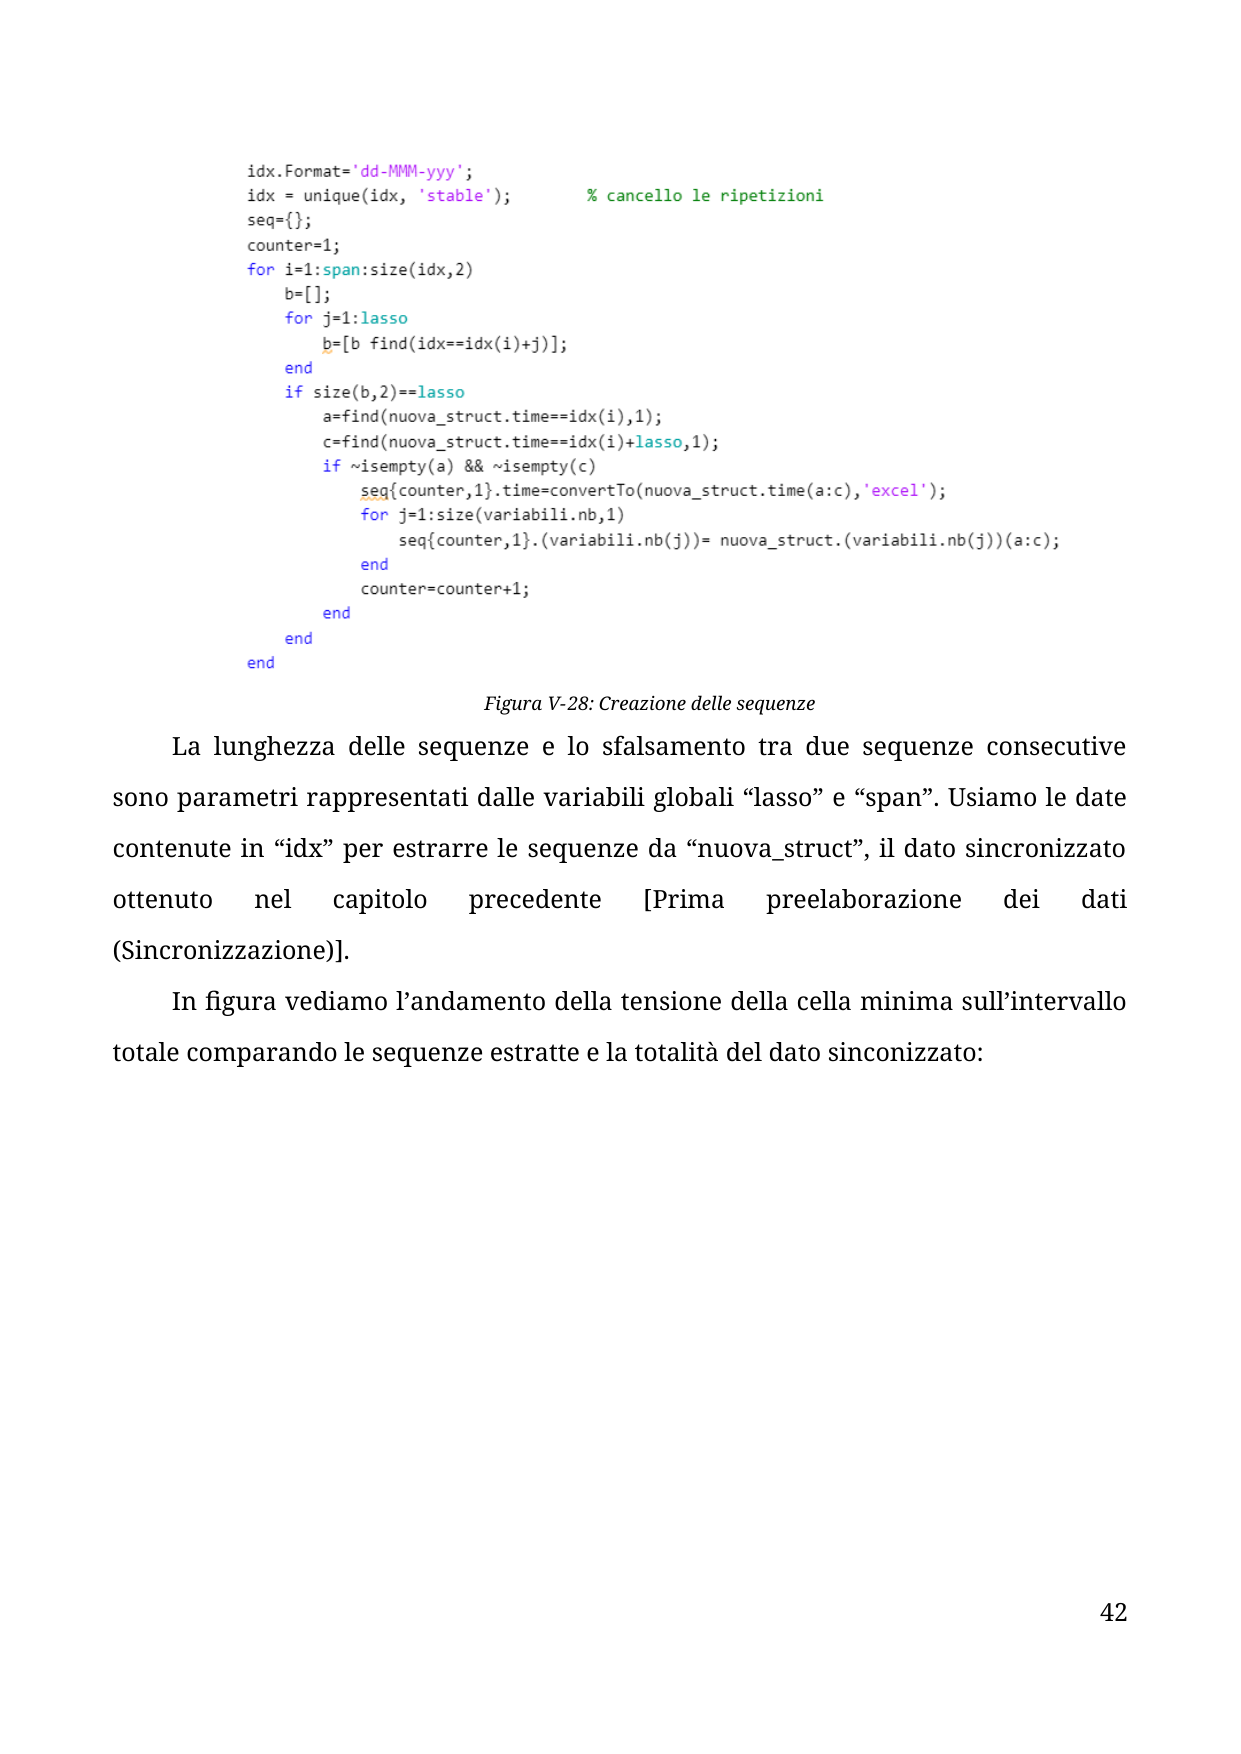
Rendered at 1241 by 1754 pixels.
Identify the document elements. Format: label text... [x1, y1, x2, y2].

text La lunghezza delle sequenze e lo sfalsamento tra due sequenze consecutive sono parametri rappresentati dalle variabili globali “lasso” e “span”. Usiamo le date contenute in “idx” per estrarre le sequenze da “nuova_struct”, il dato sincronizzato ottenuto nel capitolo precedente [Prima preelaborazione dei dati (Sincronizzazione)]. [112, 728, 1128, 966]
picture [236, 150, 1063, 678]
text In figura vediamo l’andamento della tensione della cella minima sull’intervallo totale comparando le sequenze estratte e la totalità del dato sinconizzato: [112, 983, 1128, 1068]
